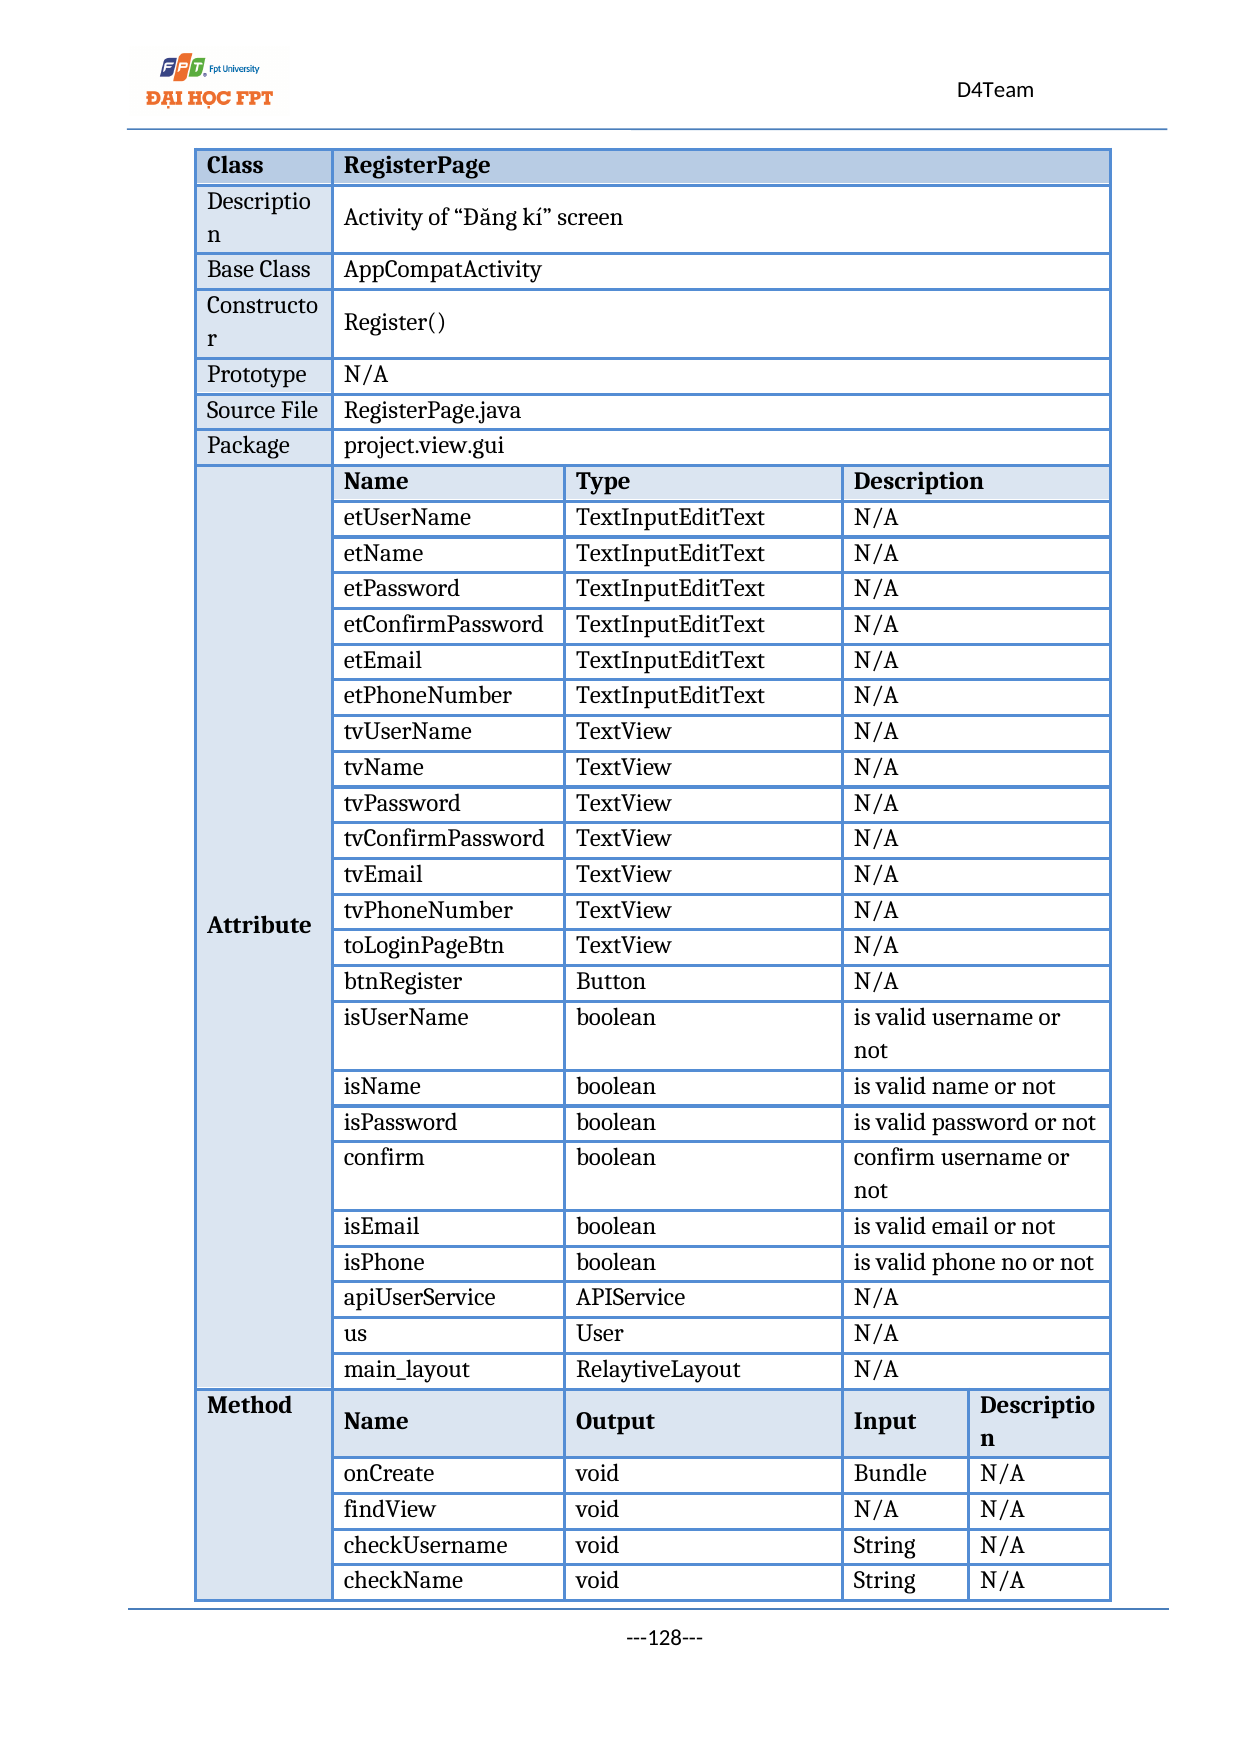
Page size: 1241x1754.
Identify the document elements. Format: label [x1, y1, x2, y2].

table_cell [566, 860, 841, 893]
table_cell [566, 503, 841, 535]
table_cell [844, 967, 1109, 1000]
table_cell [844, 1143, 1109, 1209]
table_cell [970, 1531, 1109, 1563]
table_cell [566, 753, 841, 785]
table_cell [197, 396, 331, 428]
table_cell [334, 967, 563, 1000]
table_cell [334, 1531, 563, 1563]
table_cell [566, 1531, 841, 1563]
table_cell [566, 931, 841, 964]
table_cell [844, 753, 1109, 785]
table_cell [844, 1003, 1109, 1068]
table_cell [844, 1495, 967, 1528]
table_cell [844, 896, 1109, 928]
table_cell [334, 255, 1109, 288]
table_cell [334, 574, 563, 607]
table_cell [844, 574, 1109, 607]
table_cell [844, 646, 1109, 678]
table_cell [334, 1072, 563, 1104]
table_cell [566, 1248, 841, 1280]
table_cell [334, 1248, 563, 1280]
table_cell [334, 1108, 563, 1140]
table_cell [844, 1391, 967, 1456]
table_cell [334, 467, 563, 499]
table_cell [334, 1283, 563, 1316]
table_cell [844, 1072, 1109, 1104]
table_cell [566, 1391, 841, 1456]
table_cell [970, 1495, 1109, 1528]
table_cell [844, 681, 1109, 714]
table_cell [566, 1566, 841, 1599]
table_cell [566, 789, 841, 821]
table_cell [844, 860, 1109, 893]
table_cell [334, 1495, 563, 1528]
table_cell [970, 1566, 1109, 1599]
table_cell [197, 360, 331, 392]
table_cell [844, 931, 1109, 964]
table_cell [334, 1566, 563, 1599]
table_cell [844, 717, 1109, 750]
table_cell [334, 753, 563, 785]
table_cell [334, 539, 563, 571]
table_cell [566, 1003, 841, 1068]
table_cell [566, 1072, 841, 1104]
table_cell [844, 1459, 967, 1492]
picture [129, 46, 290, 116]
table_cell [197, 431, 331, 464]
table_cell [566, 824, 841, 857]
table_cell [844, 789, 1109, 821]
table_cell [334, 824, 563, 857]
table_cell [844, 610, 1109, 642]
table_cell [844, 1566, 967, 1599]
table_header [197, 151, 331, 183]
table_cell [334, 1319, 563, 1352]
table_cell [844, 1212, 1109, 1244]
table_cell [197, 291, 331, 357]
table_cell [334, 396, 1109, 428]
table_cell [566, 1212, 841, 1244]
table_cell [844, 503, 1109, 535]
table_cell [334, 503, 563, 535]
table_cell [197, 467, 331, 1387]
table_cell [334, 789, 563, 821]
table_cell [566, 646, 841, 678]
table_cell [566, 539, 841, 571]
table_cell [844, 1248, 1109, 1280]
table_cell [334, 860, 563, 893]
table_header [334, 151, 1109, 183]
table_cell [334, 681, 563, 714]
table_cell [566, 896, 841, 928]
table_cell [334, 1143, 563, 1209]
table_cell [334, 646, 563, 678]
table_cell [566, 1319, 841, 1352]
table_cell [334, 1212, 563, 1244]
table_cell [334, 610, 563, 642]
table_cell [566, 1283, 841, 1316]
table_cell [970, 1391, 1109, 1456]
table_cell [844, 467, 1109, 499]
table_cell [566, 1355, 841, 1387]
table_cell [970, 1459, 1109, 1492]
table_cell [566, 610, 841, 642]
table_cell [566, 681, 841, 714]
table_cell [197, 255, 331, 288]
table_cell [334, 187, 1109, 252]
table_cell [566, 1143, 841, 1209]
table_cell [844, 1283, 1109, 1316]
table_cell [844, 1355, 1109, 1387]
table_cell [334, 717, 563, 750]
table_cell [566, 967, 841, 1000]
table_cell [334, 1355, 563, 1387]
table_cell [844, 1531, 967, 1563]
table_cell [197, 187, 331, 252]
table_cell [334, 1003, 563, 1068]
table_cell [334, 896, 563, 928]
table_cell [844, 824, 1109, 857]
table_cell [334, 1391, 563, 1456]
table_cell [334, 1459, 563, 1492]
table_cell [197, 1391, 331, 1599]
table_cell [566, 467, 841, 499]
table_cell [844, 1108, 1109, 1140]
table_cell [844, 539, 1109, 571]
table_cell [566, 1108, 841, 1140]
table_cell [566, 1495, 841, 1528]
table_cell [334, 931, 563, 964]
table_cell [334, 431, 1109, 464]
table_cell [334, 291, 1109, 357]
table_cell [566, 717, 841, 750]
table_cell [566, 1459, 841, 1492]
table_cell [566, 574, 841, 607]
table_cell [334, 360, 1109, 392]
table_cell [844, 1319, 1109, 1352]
